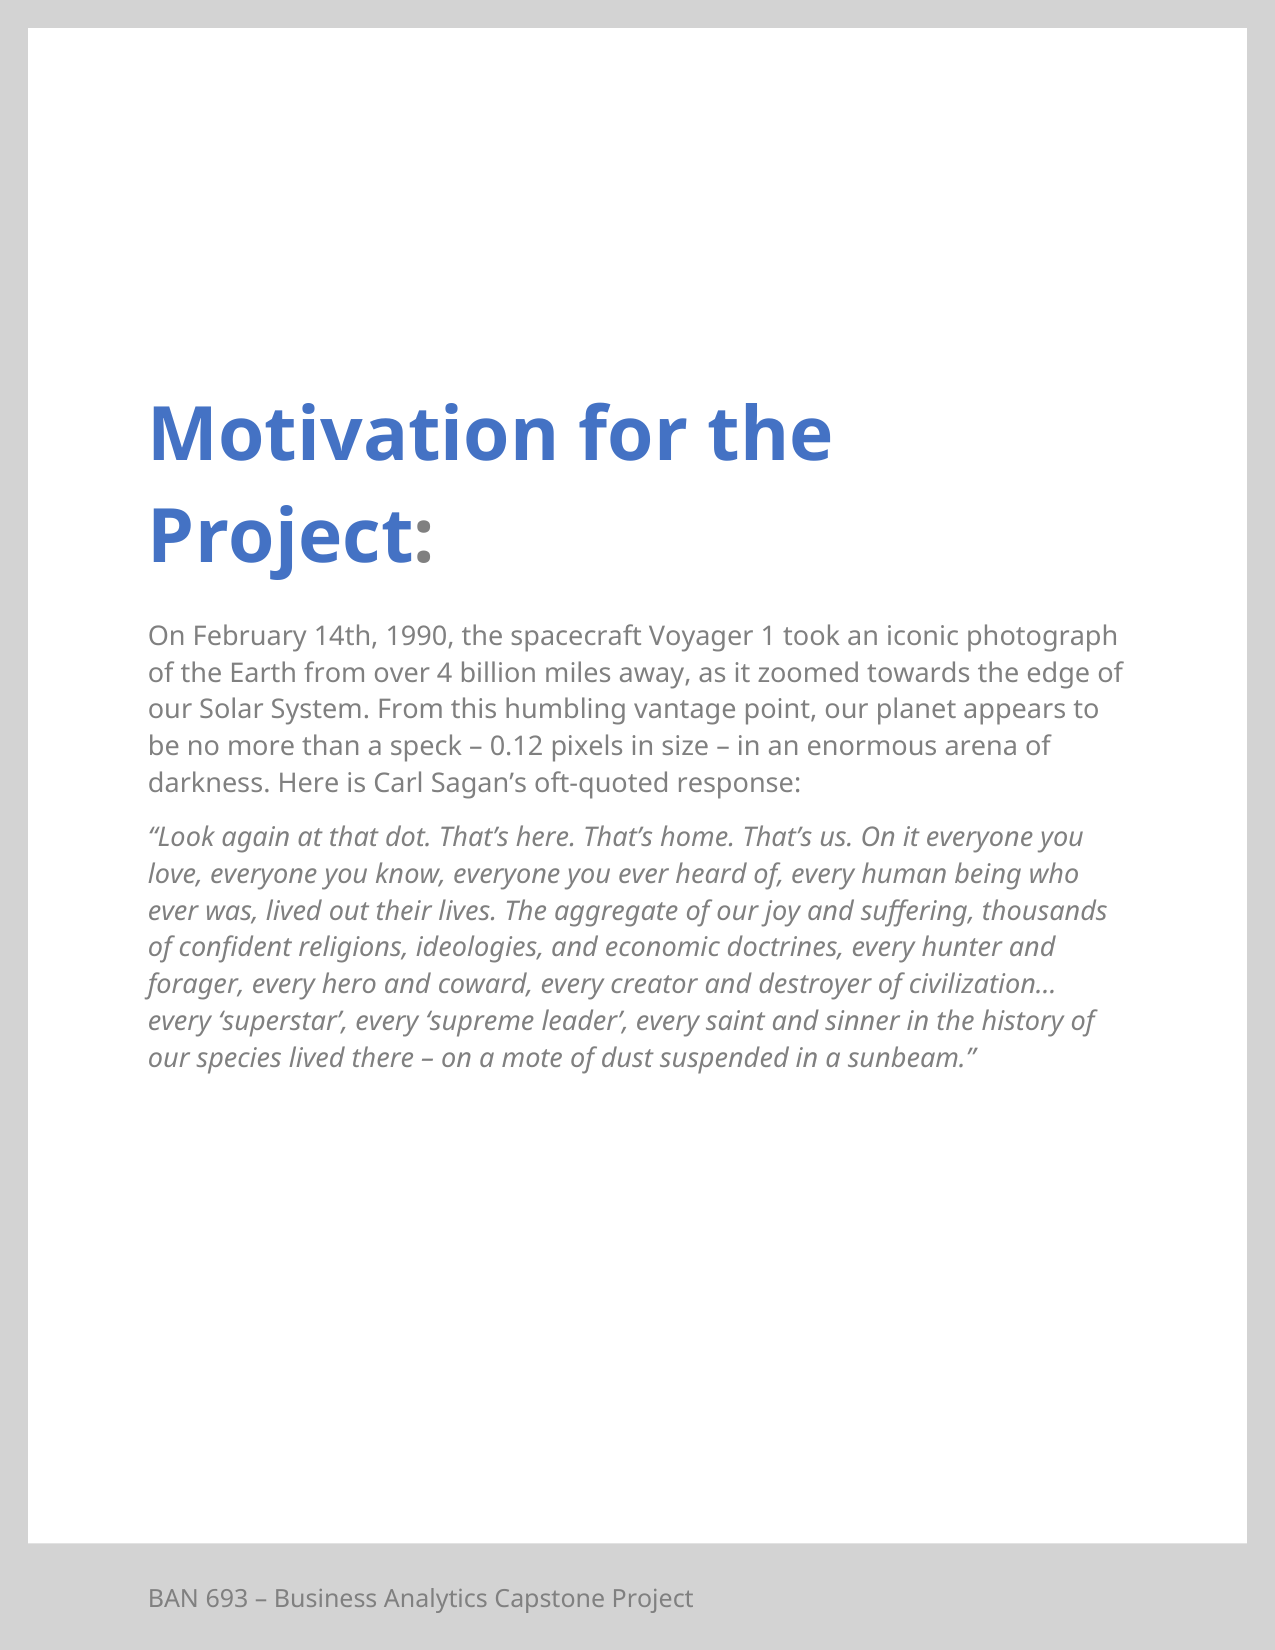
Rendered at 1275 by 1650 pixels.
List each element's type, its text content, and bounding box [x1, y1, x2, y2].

text On February 14th, 1990, the spacecraft Voyager 1 took an iconic photograph of the Earth from over 4 billion miles away, as it zoomed towards the edge of our Solar System. From this humbling vantage point, our planet appears to be no more than a speck – 0.12 pixels in size – in an enormous arena of darkness. Here is Carl Sagan’s oft-quoted response: [148, 616, 1127, 801]
subtitle Motivation for the Project: [148, 381, 1127, 585]
text “Look again at that dot. That’s here. That’s home. That’s us. On it everyone you love, everyone you know, everyone you ever heard of, every human being who ever was, lived out their lives. The aggregate of our joy and suffering, thousands of confident religions, ideologies, and economic doctrines, every hunter and forager, every hero and coward, every creator and destroyer of civilization… every ‘superstar’, every ‘supreme leader’, every saint and sinner in the history of our species lived there – on a mote of dust suspended in a sunbeam.” [148, 817, 1127, 1075]
